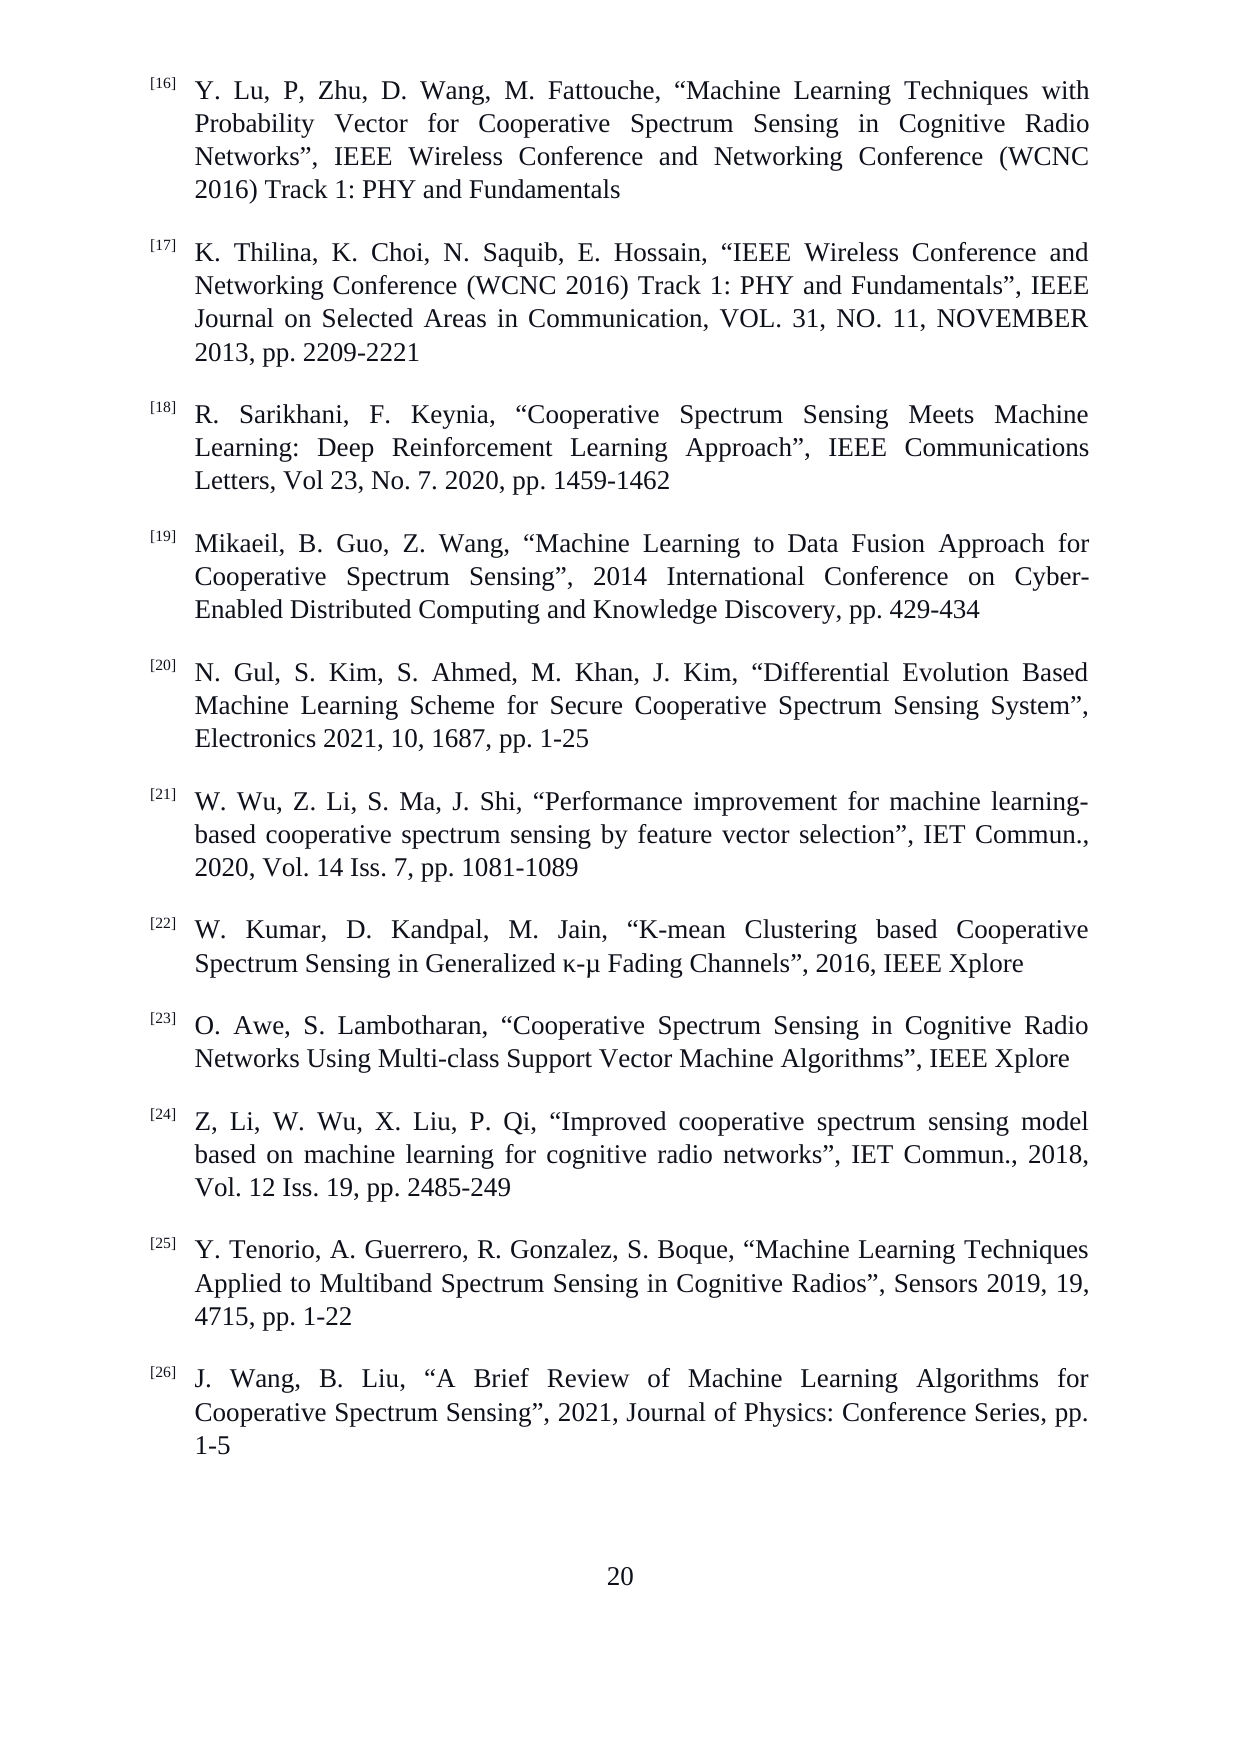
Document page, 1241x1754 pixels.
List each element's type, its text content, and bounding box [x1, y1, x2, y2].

list J. Wang, B. Liu, “A Brief Review of Machine Learning Algorithms for Cooperative Spectrum Sensing”, 2021, Journal of Physics: Conference Series, pp. 1-5 [150, 1362, 1090, 1460]
list W. Kumar, D. Kandpal, M. Jain, “K-mean Clustering based Cooperative Spectrum Sensing in Generalized κ-µ Fading Channels”, 2016, IEEE Xplore [150, 913, 1090, 978]
list Mikaeil, B. Guo, Z. Wang, “Machine Learning to Data Fusion Approach for Cooperative Spectrum Sensing”, 2014 International Conference on Cyber-Enabled Distributed Computing and Knowledge Discovery, pp. 429-434 [150, 527, 1090, 624]
list O. Awe, S. Lambotharan, “Cooperative Spectrum Sensing in Cognitive Radio Networks Using Multi-class Support Vector Machine Algorithms”, IEEE Xplore [150, 1009, 1090, 1073]
list K. Thilina, K. Choi, N. Saquib, E. Hossain, “IEEE Wireless Conference and Networking Conference (WCNC 2016) Track 1: PHY and Fundamentals”, IEEE Journal on Selected Areas in Communication, VOL. 31, NO. 11, NOVEMBER 2013, pp. 2209-2221 [150, 236, 1090, 367]
list Y. Tenorio, A. Guerrero, R. Gonzalez, S. Boque, “Machine Learning Techniques Applied to Multiband Spectrum Sensing in Cognitive Radios”, Sensors 2019, 19, 4715, pp. 1-22 [150, 1233, 1090, 1331]
list R. Sarikhani, F. Keynia, “Cooperative Spectrum Sensing Meets Machine Learning: Deep Reinforcement Learning Approach”, IEEE Communications Letters, Vol 23, No. 7. 2020, pp. 1459-1462 [150, 398, 1090, 496]
list W. Wu, Z. Li, S. Ma, J. Shi, “Performance improvement for machine learning-based cooperative spectrum sensing by feature vector selection”, IET Commun., 2020, Vol. 14 Iss. 7, pp. 1081-1089 [150, 784, 1090, 882]
list Y. Lu, P, Zhu, D. Wang, M. Fattouche, “Machine Learning Techniques with Probability Vector for Cooperative Spectrum Sensing in Cognitive Radio Networks”, IEEE Wireless Conference and Networking Conference (WCNC 2016) Track 1: PHY and Fundamentals [150, 74, 1090, 205]
list Z, Li, W. Wu, X. Liu, P. Qi, “Improved cooperative spectrum sensing model based on machine learning for cognitive radio networks”, IET Commun., 2018, Vol. 12 Iss. 19, pp. 2485-249 [150, 1105, 1090, 1202]
list N. Gul, S. Kim, S. Ahmed, M. Khan, J. Kim, “Differential Evolution Based Machine Learning Scheme for Secure Cooperative Spectrum Sensing System”, Electronics 2021, 10, 1687, pp. 1-25 [150, 656, 1090, 753]
